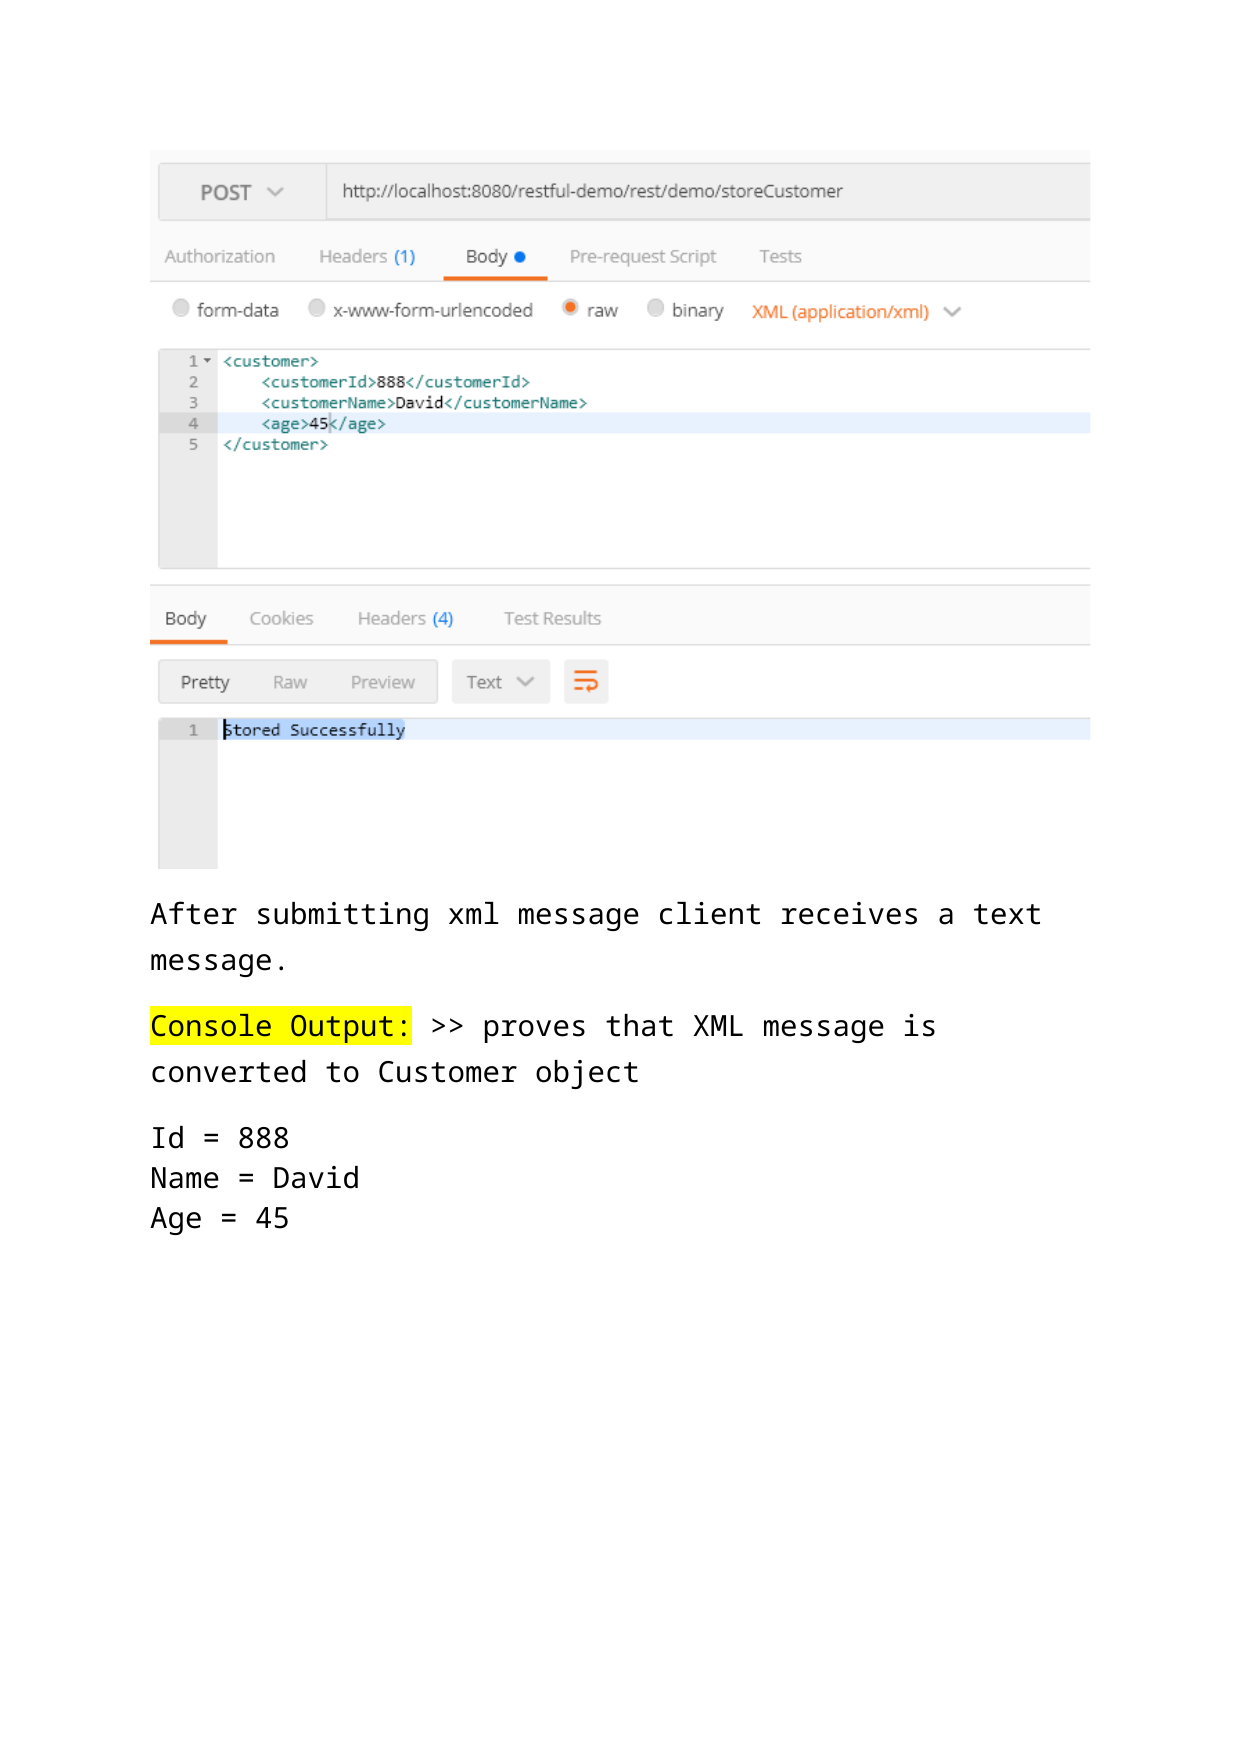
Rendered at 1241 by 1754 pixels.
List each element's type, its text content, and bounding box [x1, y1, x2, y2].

text Age = 45 [150, 1197, 1090, 1237]
text Name = David [150, 1157, 1090, 1197]
text Console Output: >> proves that XML message is converted to Customer object [150, 1006, 1090, 1091]
text After submitting xml message client receives a text message. [150, 894, 1090, 979]
picture [150, 150, 1091, 869]
text Id = 888 [150, 1118, 1090, 1157]
